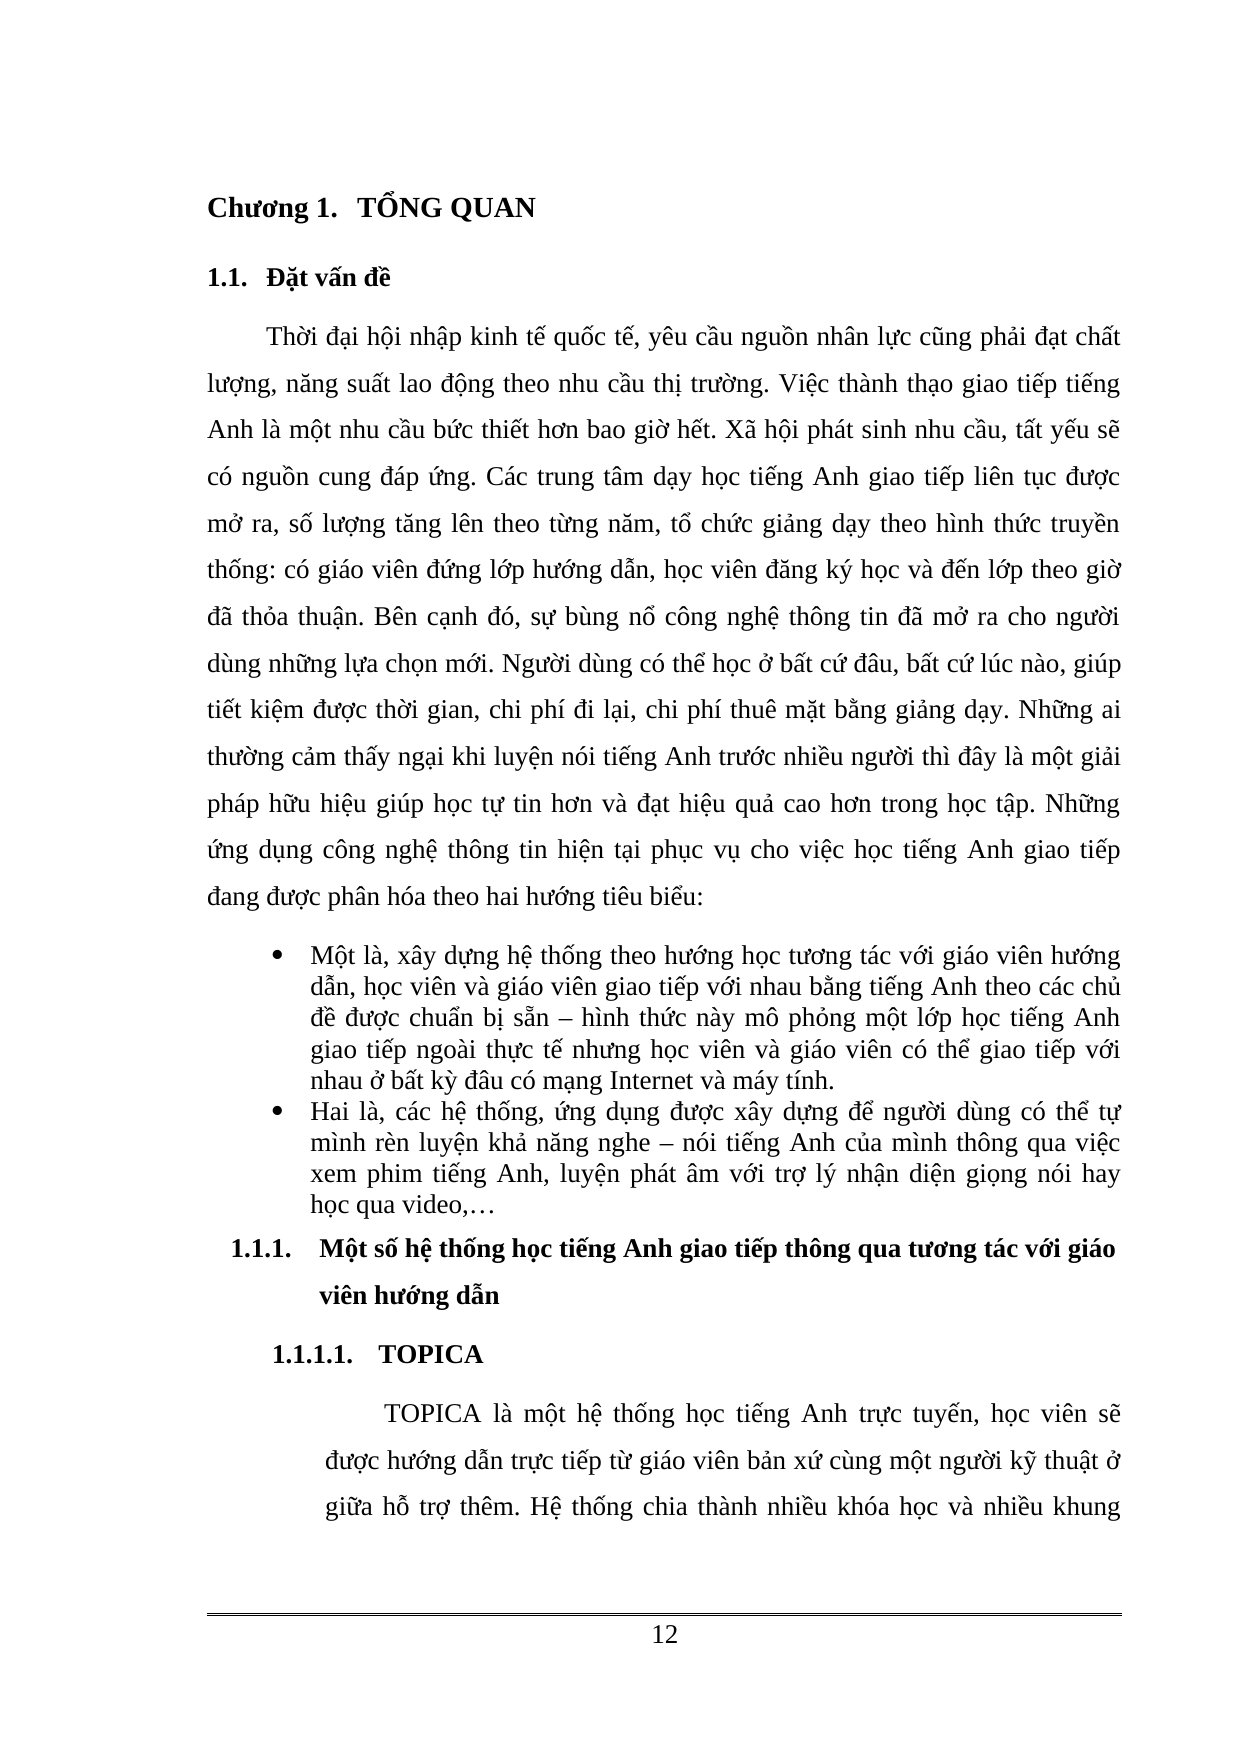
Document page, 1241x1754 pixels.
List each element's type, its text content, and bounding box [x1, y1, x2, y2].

subtitle Đặt vấn đề [207, 261, 1122, 292]
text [325, 1397, 1122, 1522]
subtitle TỔNG QUAN [207, 190, 1122, 223]
subtitle Một số hệ thống học tiếng Anh giao tiếp thông qua tương tác với giáo viên hướng dẫn [230, 1232, 1122, 1310]
text Thời đại hội nhập kinh tế quốc tế, yêu cầu nguồn nhân lực cũng phải đạt chất lượng, năng suất lao động theo nhu cầu thị trường. Việc thành thạo giao tiếp tiếng Anh là một nhu cầu bức thiết hơn bao giờ hết. Xã hội phát sinh nhu cầu, tất yếu sẽ có nguồn cung đáp ứng. Các trung tâm dạy học tiếng Anh giao tiếp liên tục được mở ra, số lượng tăng lên theo từng năm, tổ chức giảng dạy theo hình thức truyền thống: có giáo viên đứng lớp hướng dẫn, học viên đăng ký học và đến lớp theo giờ đã thỏa thuận. Bên cạnh đó, sự bùng nổ công nghệ thông tin đã mở ra cho người dùng những lựa chọn mới. Người dùng có thể học ở bất cứ đâu, bất cứ lúc nào, giúp tiết kiệm được thời gian, chi phí đi lại, chi phí thuê mặt bằng giảng dạy. Những ai thường cảm thấy ngại khi luyện nói tiếng Anh trước nhiều người thì đây là một giải pháp hữu hiệu giúp học tự tin hơn và đạt hiệu quả cao hơn trong học tập. Những ứng dụng công nghệ thông tin hiện tại phục vụ cho việc học tiếng Anh giao tiếp đang được phân hóa theo hai hướng tiêu biểu: [207, 320, 1122, 911]
list Hai là, các hệ thống, ứng dụng được xây dựng để người dùng có thể tự mình rèn luyện khả năng nghe – nói tiếng Anh của mình thông qua việc xem phim tiếng Anh, luyện phát âm với trợ lý nhận diện giọng nói hay học qua video,… [273, 1095, 1122, 1220]
list Một là, xây dựng hệ thống theo hướng học tương tác với giáo viên hướng dẫn, học viên và giáo viên giao tiếp với nhau bằng tiếng Anh theo các chủ đề được chuẩn bị sẵn – hình thức này mô phỏng một lớp học tiếng Anh giao tiếp ngoài thực tế nhưng học viên và giáo viên có thể giao tiếp với nhau ở bất kỳ đâu có mạng Internet và máy tính. [273, 939, 1122, 1095]
subtitle TOPICA [272, 1338, 1122, 1369]
